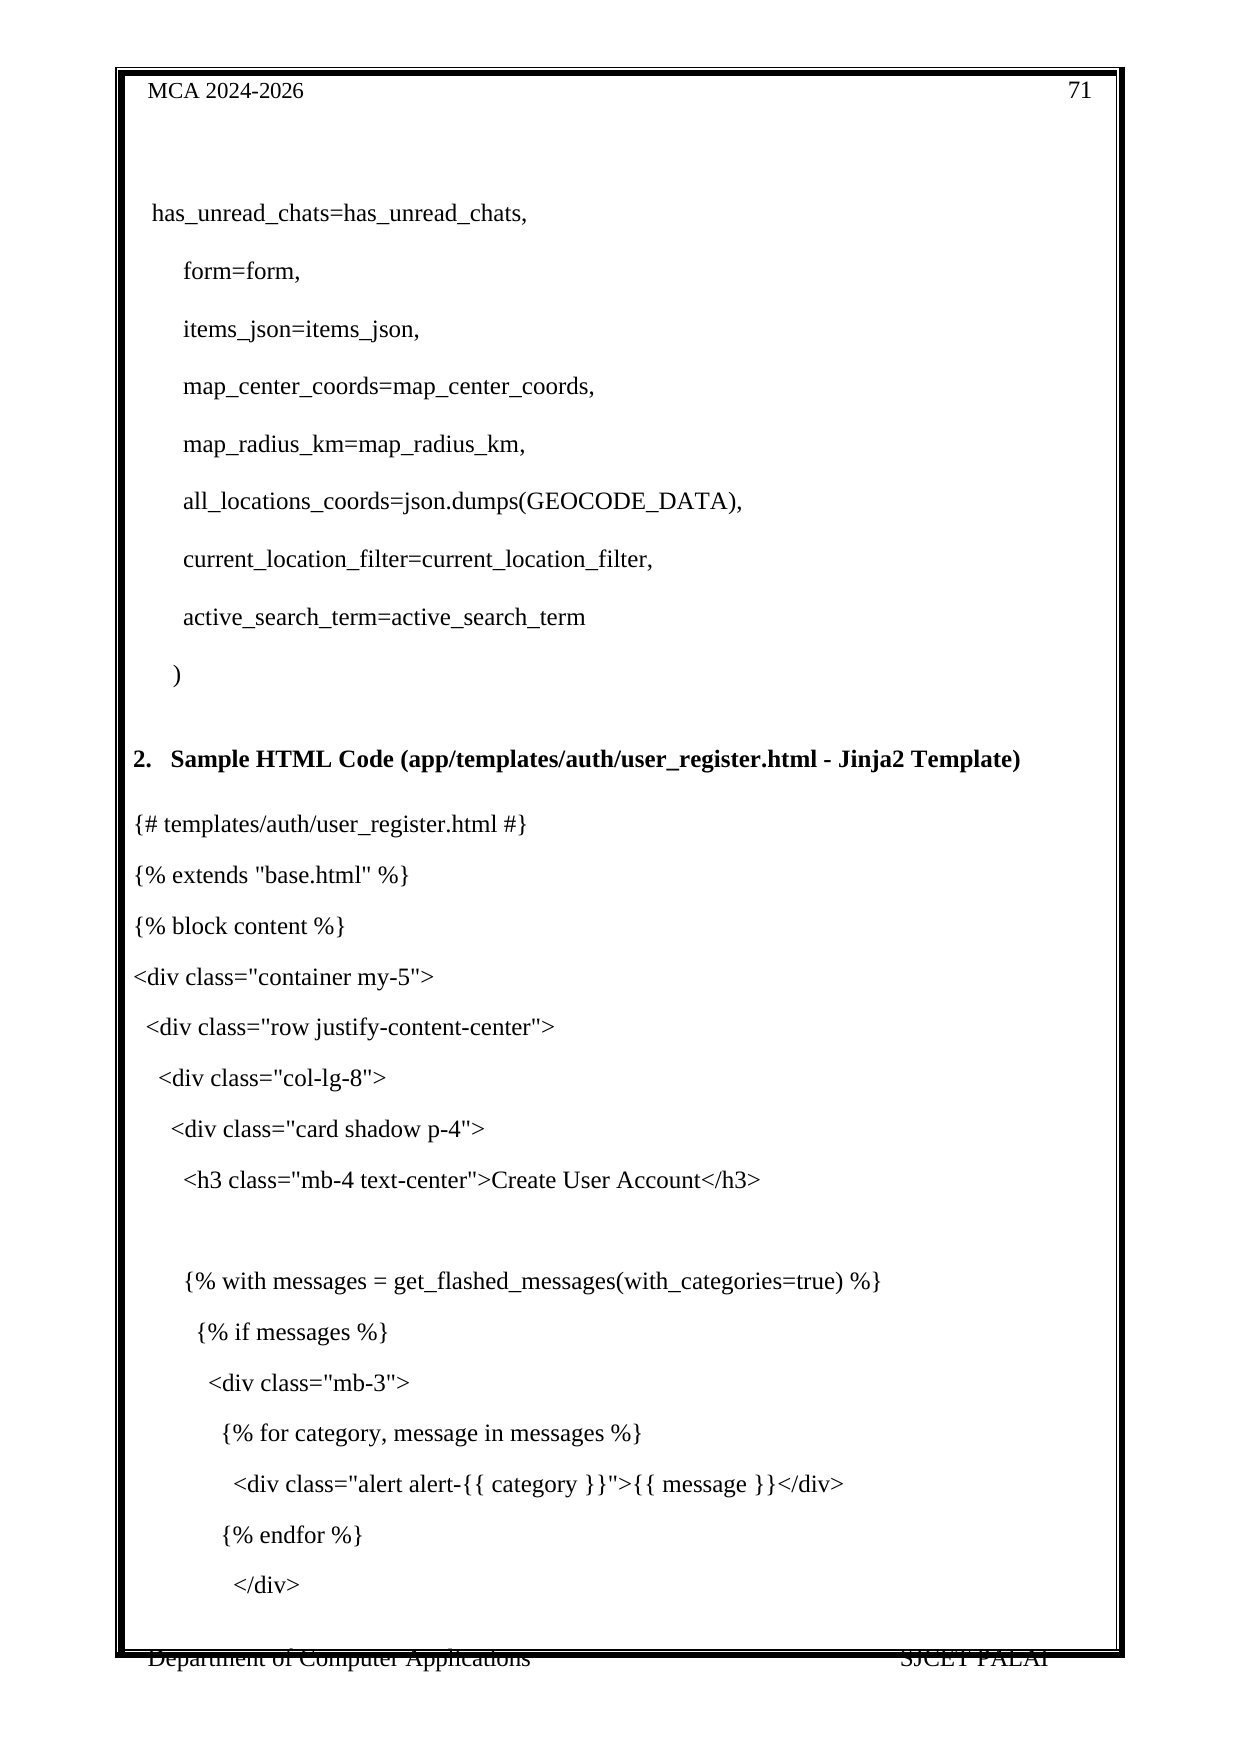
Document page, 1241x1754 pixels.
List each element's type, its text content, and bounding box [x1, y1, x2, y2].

text <div class="container my-5"> [133, 962, 1107, 991]
text <h3 class="mb-4 text-center">Create User Account</h3> [133, 1165, 1107, 1193]
text {% with messages = get_flashed_messages(with_categories=true) %} [133, 1266, 1107, 1295]
subtitle form=form, [133, 256, 1107, 285]
text {% block content %} [133, 911, 1107, 940]
text {% if messages %} [133, 1317, 1107, 1346]
text {% for category, message in messages %} [133, 1418, 1107, 1447]
text {# templates/auth/user_register.html #} [133, 809, 1107, 838]
list Sample HTML Code (app/templates/auth/user_register.html - Jinja2 Template) [133, 744, 1107, 773]
text <div class="alert alert-{{ category }}">{{ message }}</div> [133, 1469, 1107, 1498]
subtitle current_location_filter=current_location_filter, [133, 544, 1107, 573]
subtitle map_center_coords=map_center_coords, [133, 371, 1107, 400]
text <div class="mb-3"> [133, 1368, 1107, 1396]
subtitle has_unread_chats=has_unread_chats, [133, 198, 1107, 227]
text </div> [133, 1571, 1107, 1599]
subtitle map_radius_km=map_radius_km, [133, 429, 1107, 458]
text <div class="row justify-content-center"> [133, 1012, 1107, 1041]
text <div class="col-lg-8"> [133, 1063, 1107, 1092]
subtitle ) [148, 659, 1107, 688]
subtitle active_search_term=active_search_term [133, 602, 1107, 630]
text {% extends "base.html" %} [133, 860, 1107, 889]
text {% endfor %} [133, 1520, 1107, 1548]
subtitle items_json=items_json, [133, 314, 1107, 342]
subtitle all_locations_coords=json.dumps(GEOCODE_DATA), [133, 486, 1107, 515]
text <div class="card shadow p-4"> [133, 1114, 1107, 1143]
